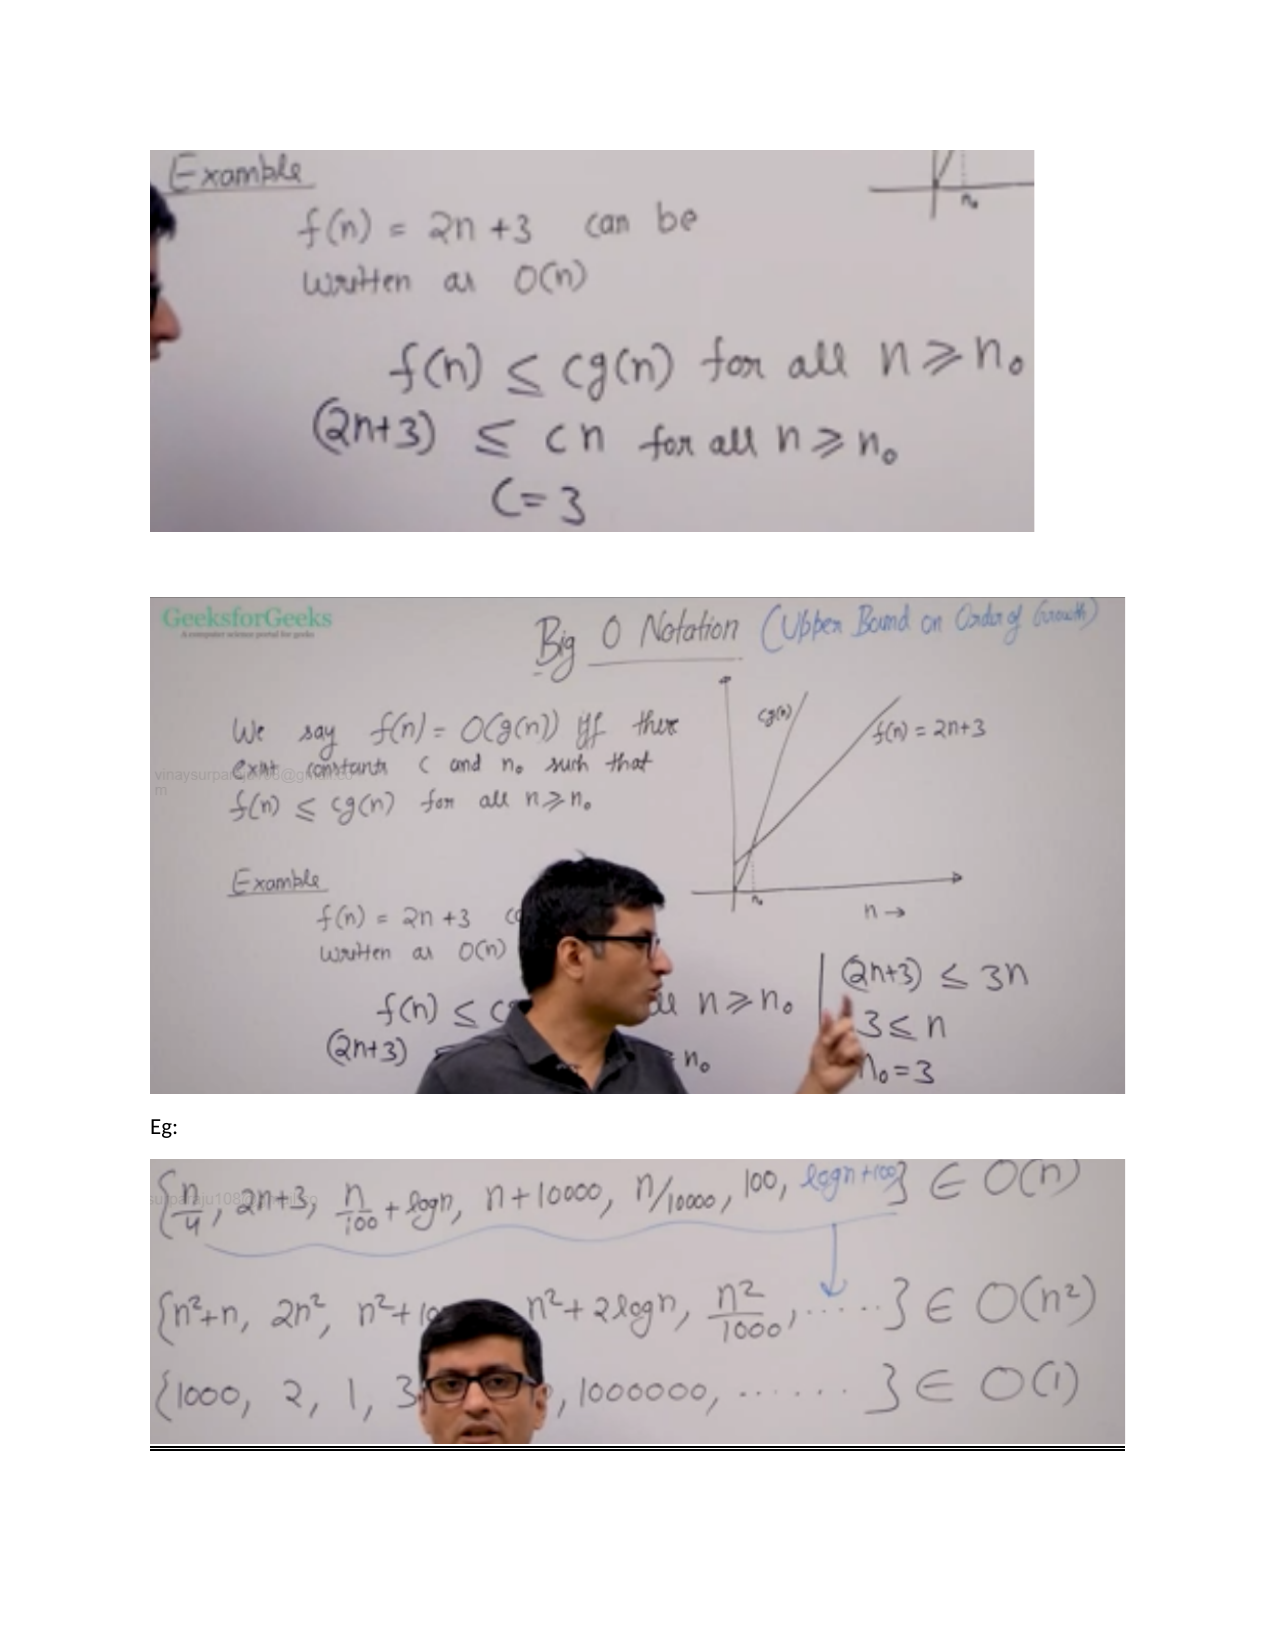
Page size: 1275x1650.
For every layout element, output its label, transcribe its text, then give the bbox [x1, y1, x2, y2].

picture [150, 1159, 1125, 1444]
picture [150, 597, 1125, 1094]
text Eg: [150, 1112, 1125, 1141]
picture [150, 150, 1035, 532]
